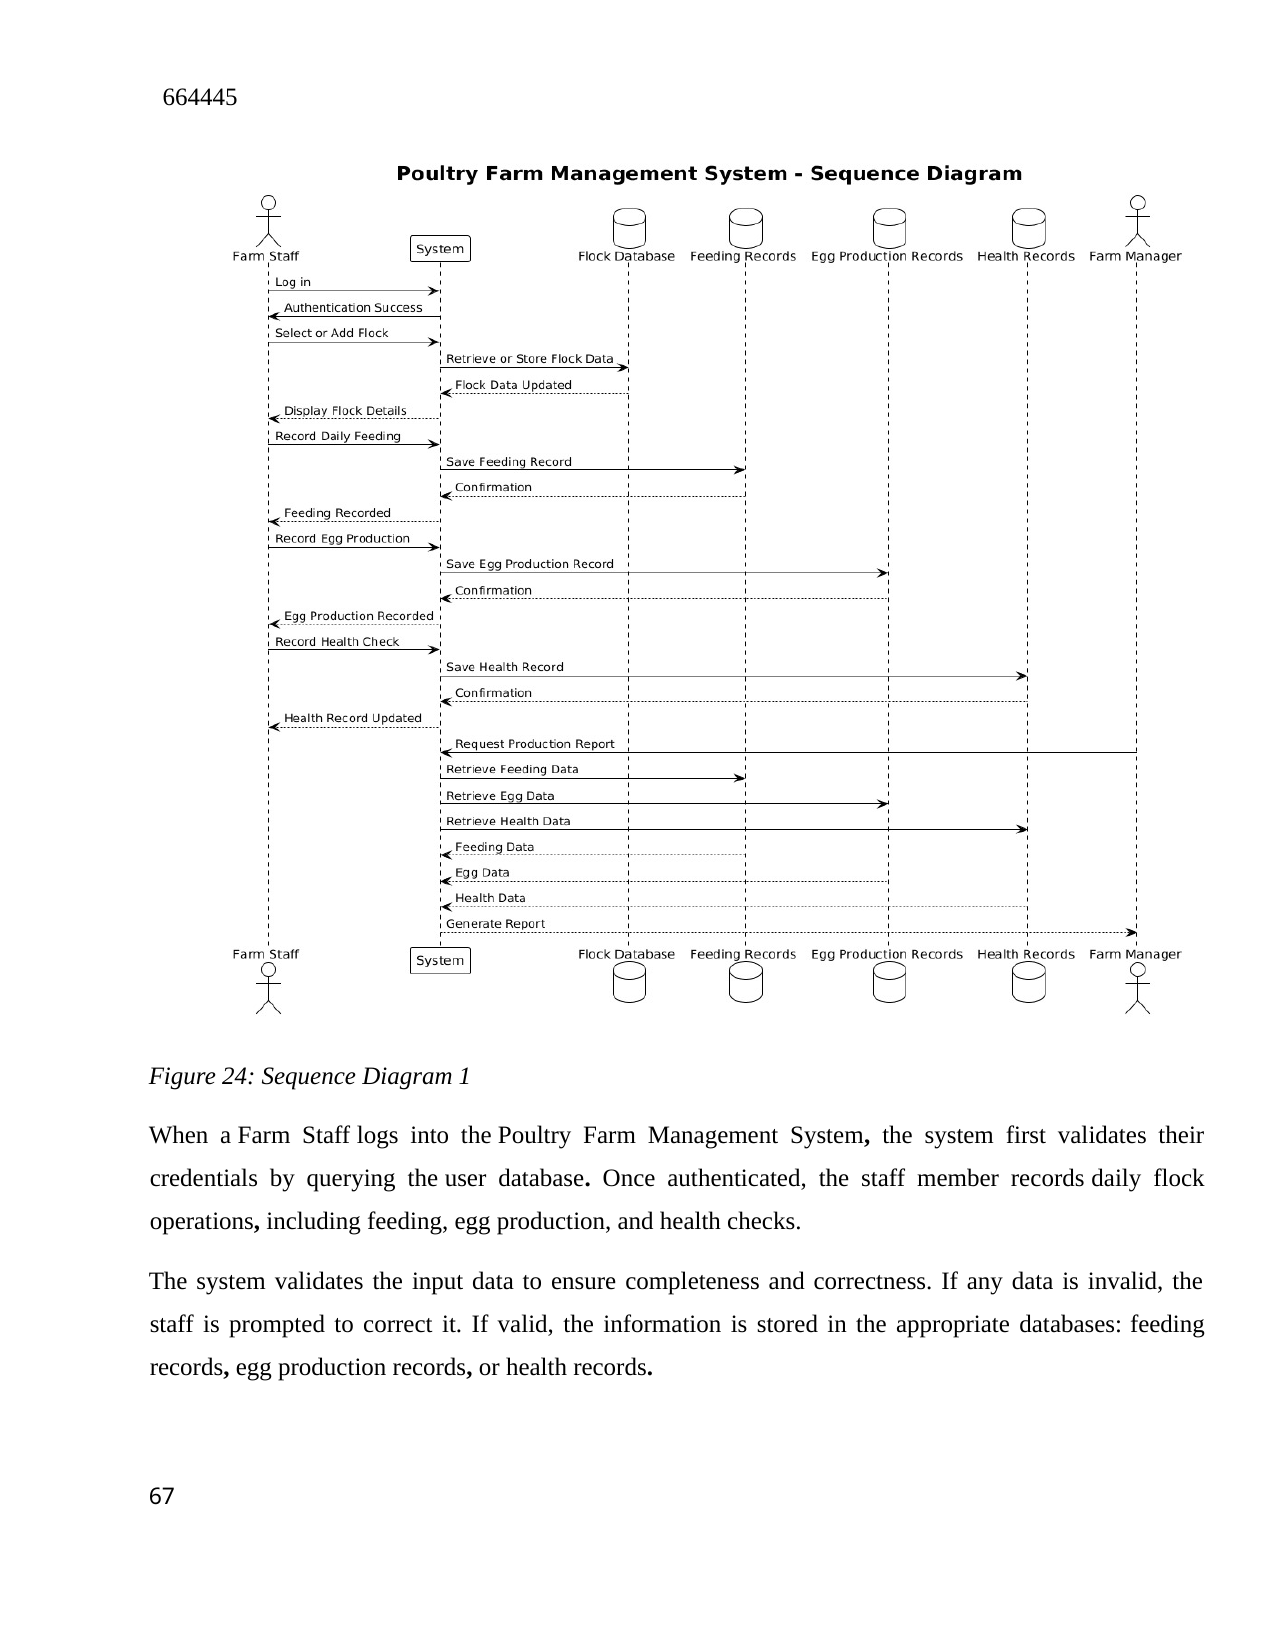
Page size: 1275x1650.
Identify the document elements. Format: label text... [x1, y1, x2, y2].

text Figure 24: Sequence Diagram 1 [148, 1061, 1205, 1089]
text The system validates the input data to ensure completeness and correctness. If any data is invalid, the staff is prompted to correct it. If valid, the information is stored in the appropriate databases: feeding records, egg production records, or health records. [148, 1266, 1205, 1381]
picture [223, 150, 1186, 1018]
text When a Farm Staff logs into the Poultry Farm Management System, the system first validates their credentials by querying the user database. Once authenticated, the staff member records daily flock operations, including feeding, egg production, and health checks. [148, 1120, 1205, 1235]
